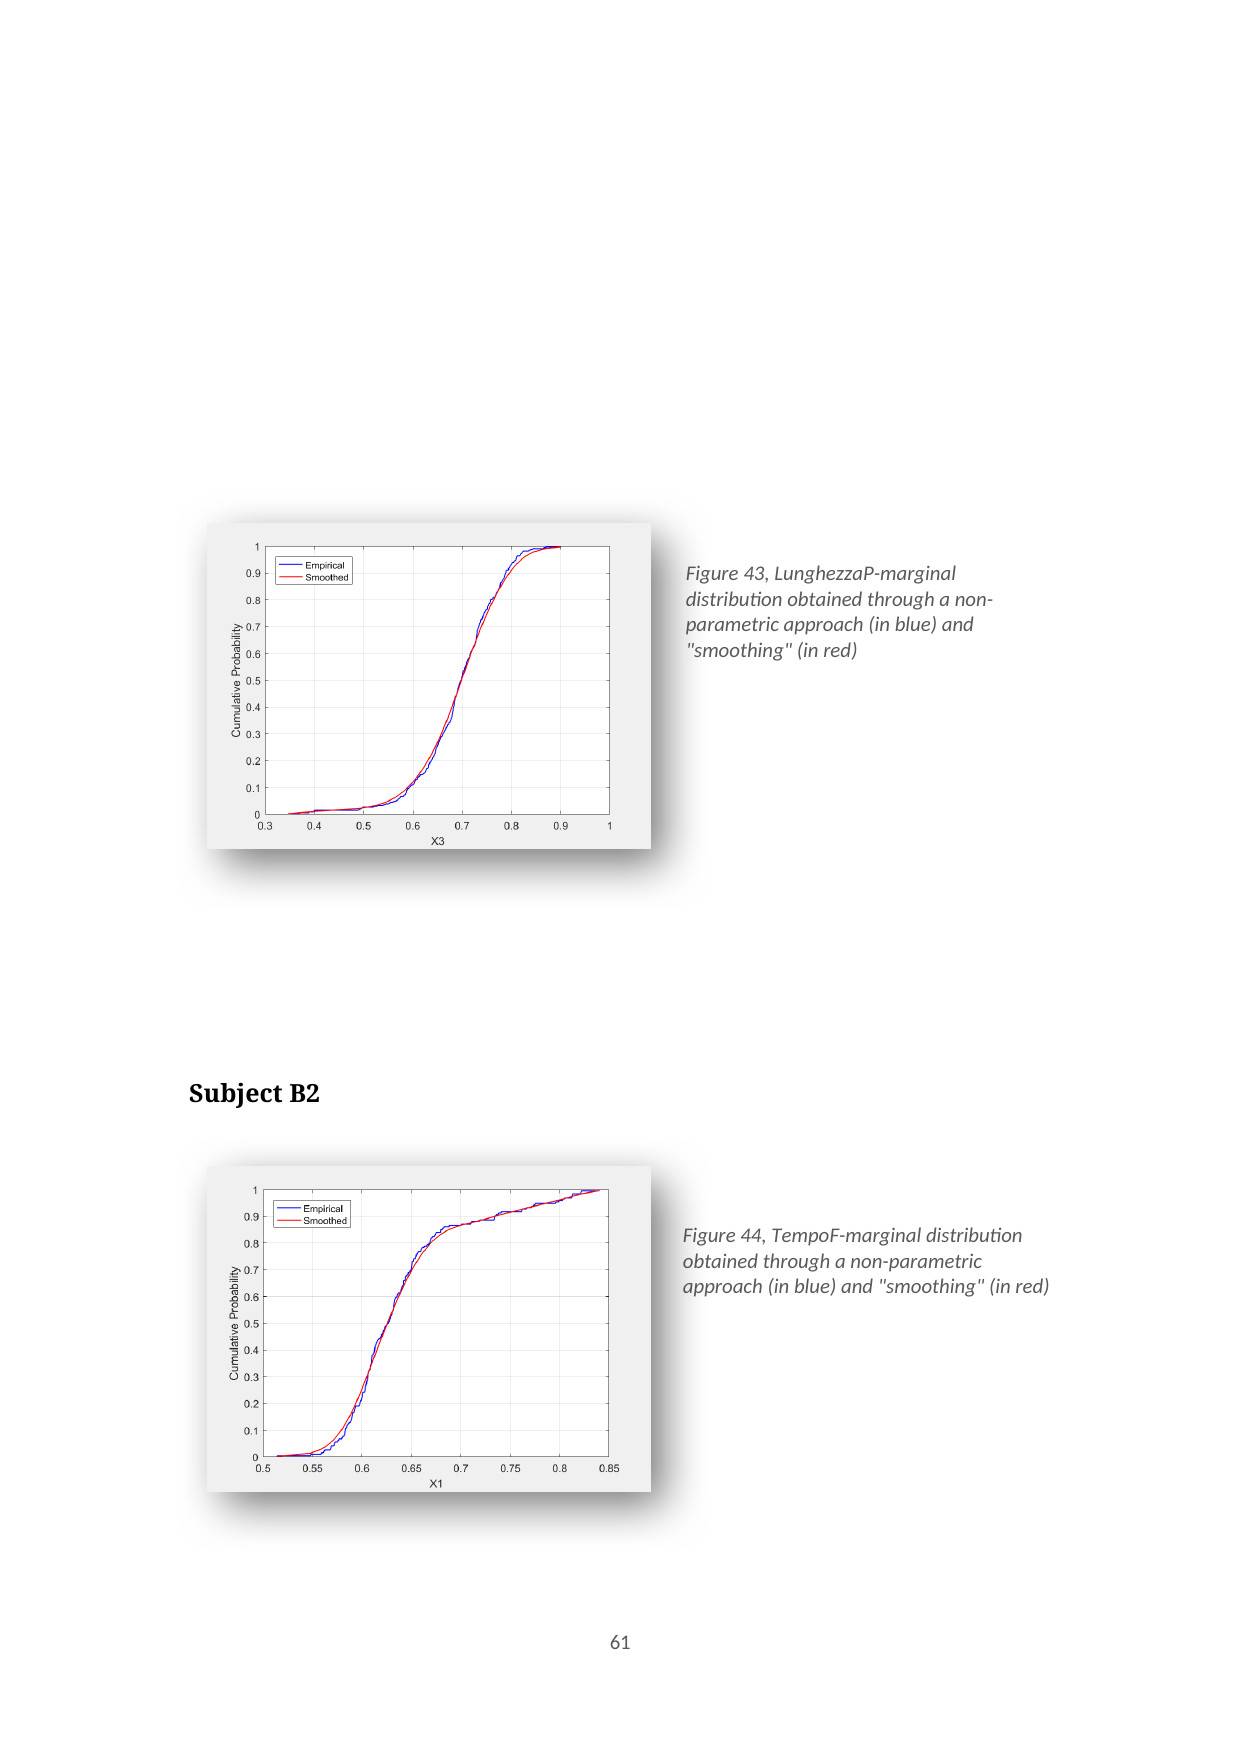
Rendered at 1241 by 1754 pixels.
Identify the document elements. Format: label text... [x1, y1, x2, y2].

picture [207, 523, 651, 849]
picture [207, 1166, 651, 1492]
text Subject B2 [182, 1076, 1058, 1110]
